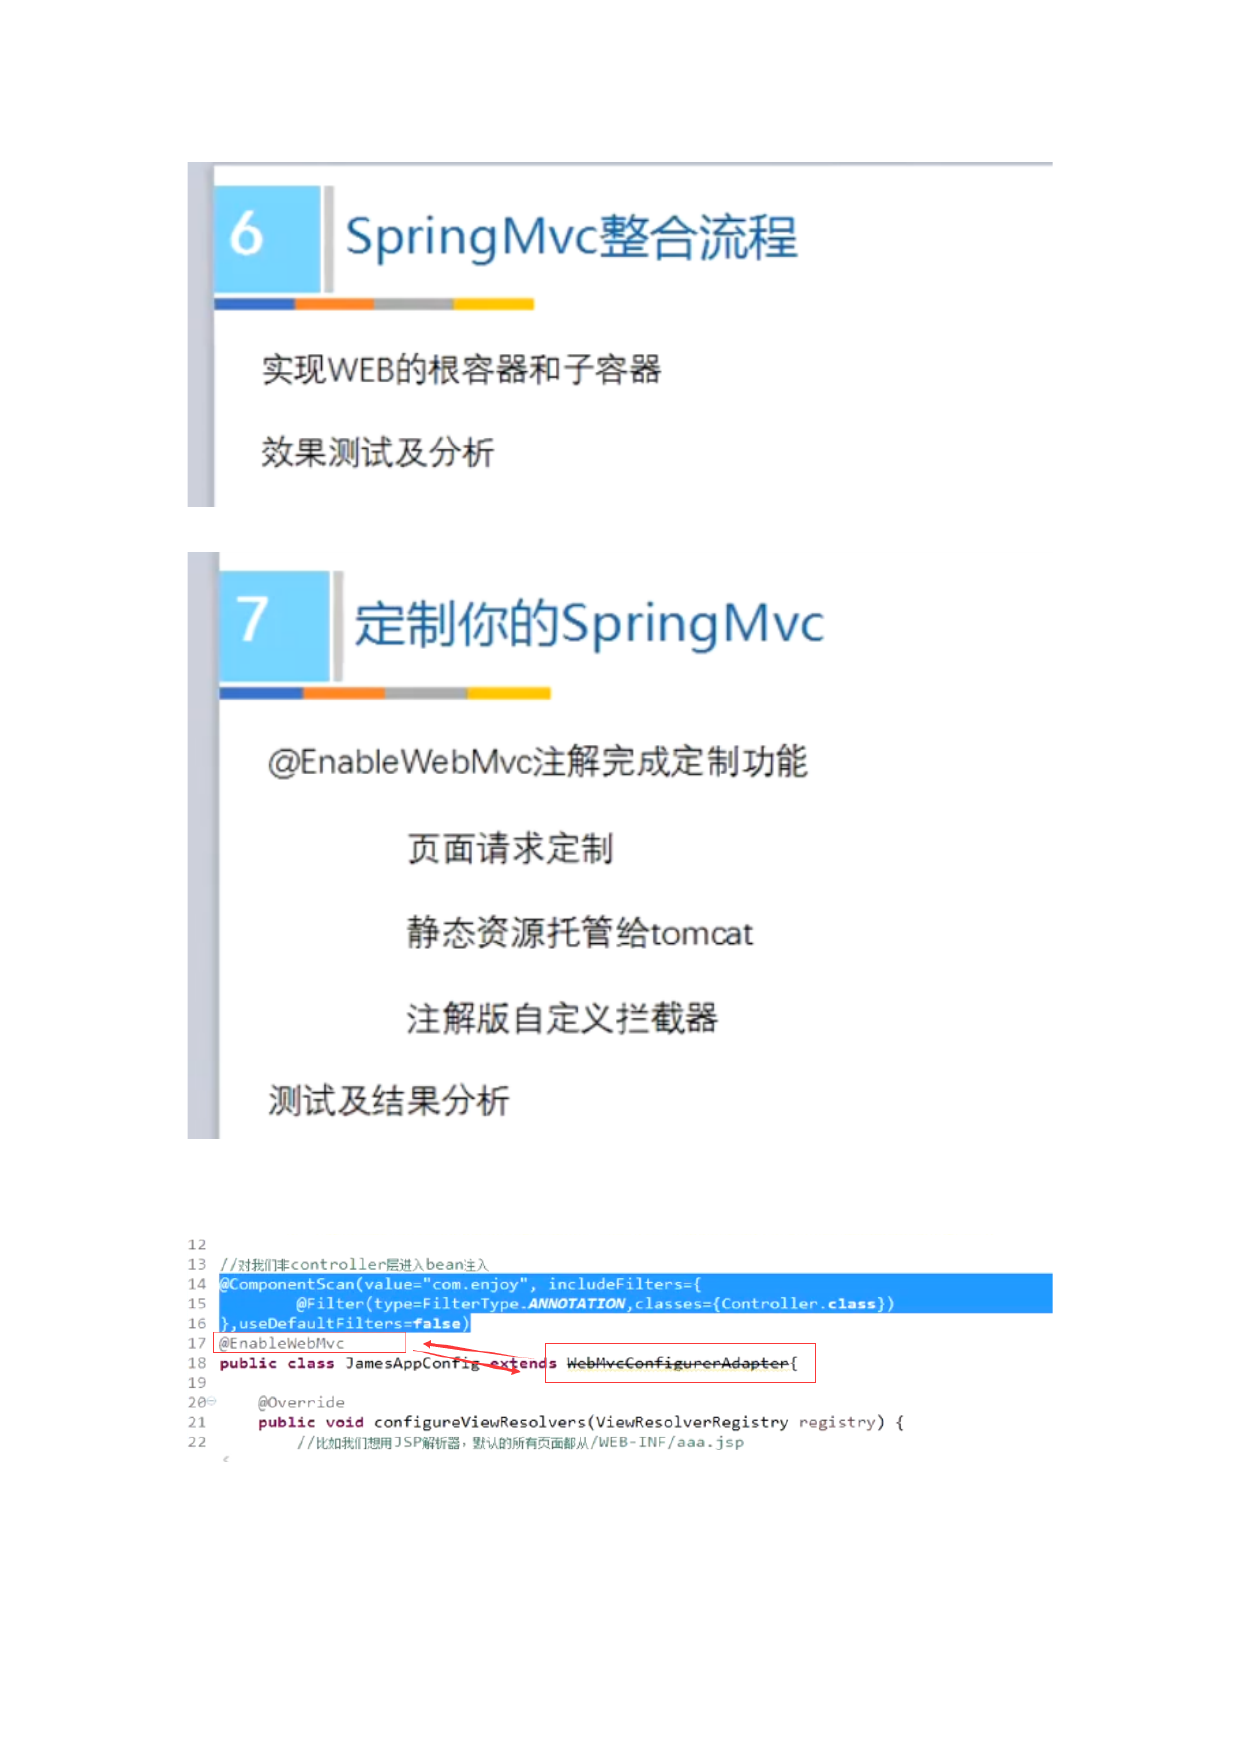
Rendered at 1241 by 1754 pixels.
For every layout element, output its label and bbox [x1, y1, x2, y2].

picture [187, 1234, 1053, 1462]
picture [187, 162, 1053, 507]
picture [187, 552, 1053, 1139]
